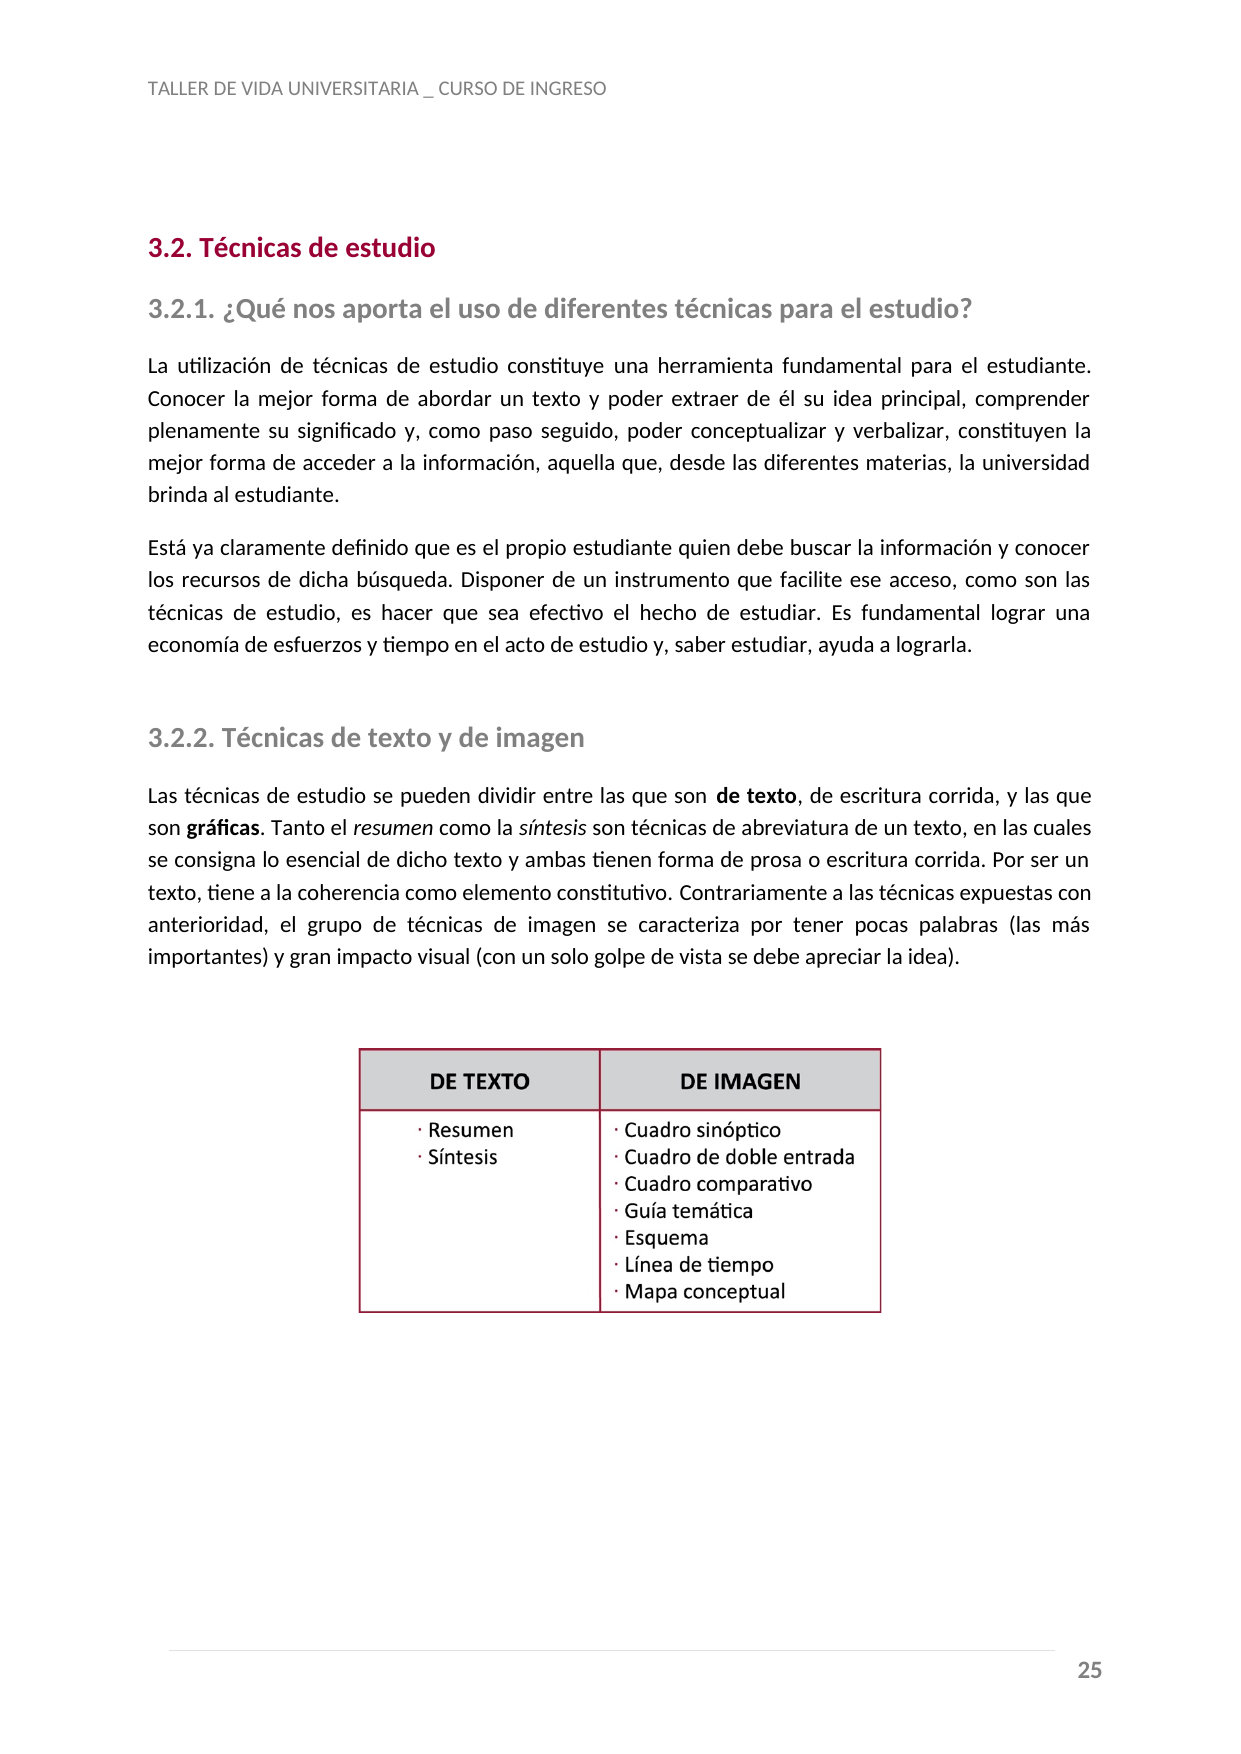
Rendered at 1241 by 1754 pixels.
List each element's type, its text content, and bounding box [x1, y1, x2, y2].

subtitle 3.2. Técnicas de estudio [148, 229, 1092, 265]
text Está ya claramente definido que es el propio estudiante quien debe buscar la información y conocer los recursos de dicha búsqueda. Disponer de un instrumento que facilite ese acceso, como son las técnicas de estudio, es hacer que sea efectivo el hecho de estudiar. Es fundamental lograr una economía de esfuerzos y tiempo en el acto de estudio y, saber estudiar, ayuda a lograrla. [148, 533, 1092, 658]
text La utilización de técnicas de estudio constituye una herramienta fundamental para el estudiante. Conocer la mejor forma de abordar un texto y poder extraer de él su idea principal, comprender plenamente su significado y, como paso seguido, poder conceptualizar y verbalizar, constituyen la mejor forma de acceder a la información, aquella que, desde las diferentes materias, la universidad brinda al estudiante. [148, 352, 1092, 508]
subtitle 3.2.1. ¿Qué nos aporta el uso de diferentes técnicas para el estudio? [148, 290, 1092, 325]
subtitle 3.2.2. Técnicas de texto y de imagen [148, 719, 1092, 755]
text Las técnicas de estudio se pueden dividir entre las que son de texto, de escritura corrida, y las que son gráficas. Tanto el resumen como la síntesis son técnicas de abreviatura de un texto, en las cuales se consigna lo esencial de dicho texto y ambas tienen forma de prosa o escritura corrida. Por ser un texto, tiene a la coherencia como elemento constitutivo. Contrariamente a las técnicas expuestas con anterioridad, el grupo de técnicas de imagen se caracteriza por tener pocas palabras (las más importantes) y gran impacto visual (con un solo golpe de vista se debe apreciar la idea). [148, 781, 1092, 970]
picture [358, 1048, 882, 1313]
